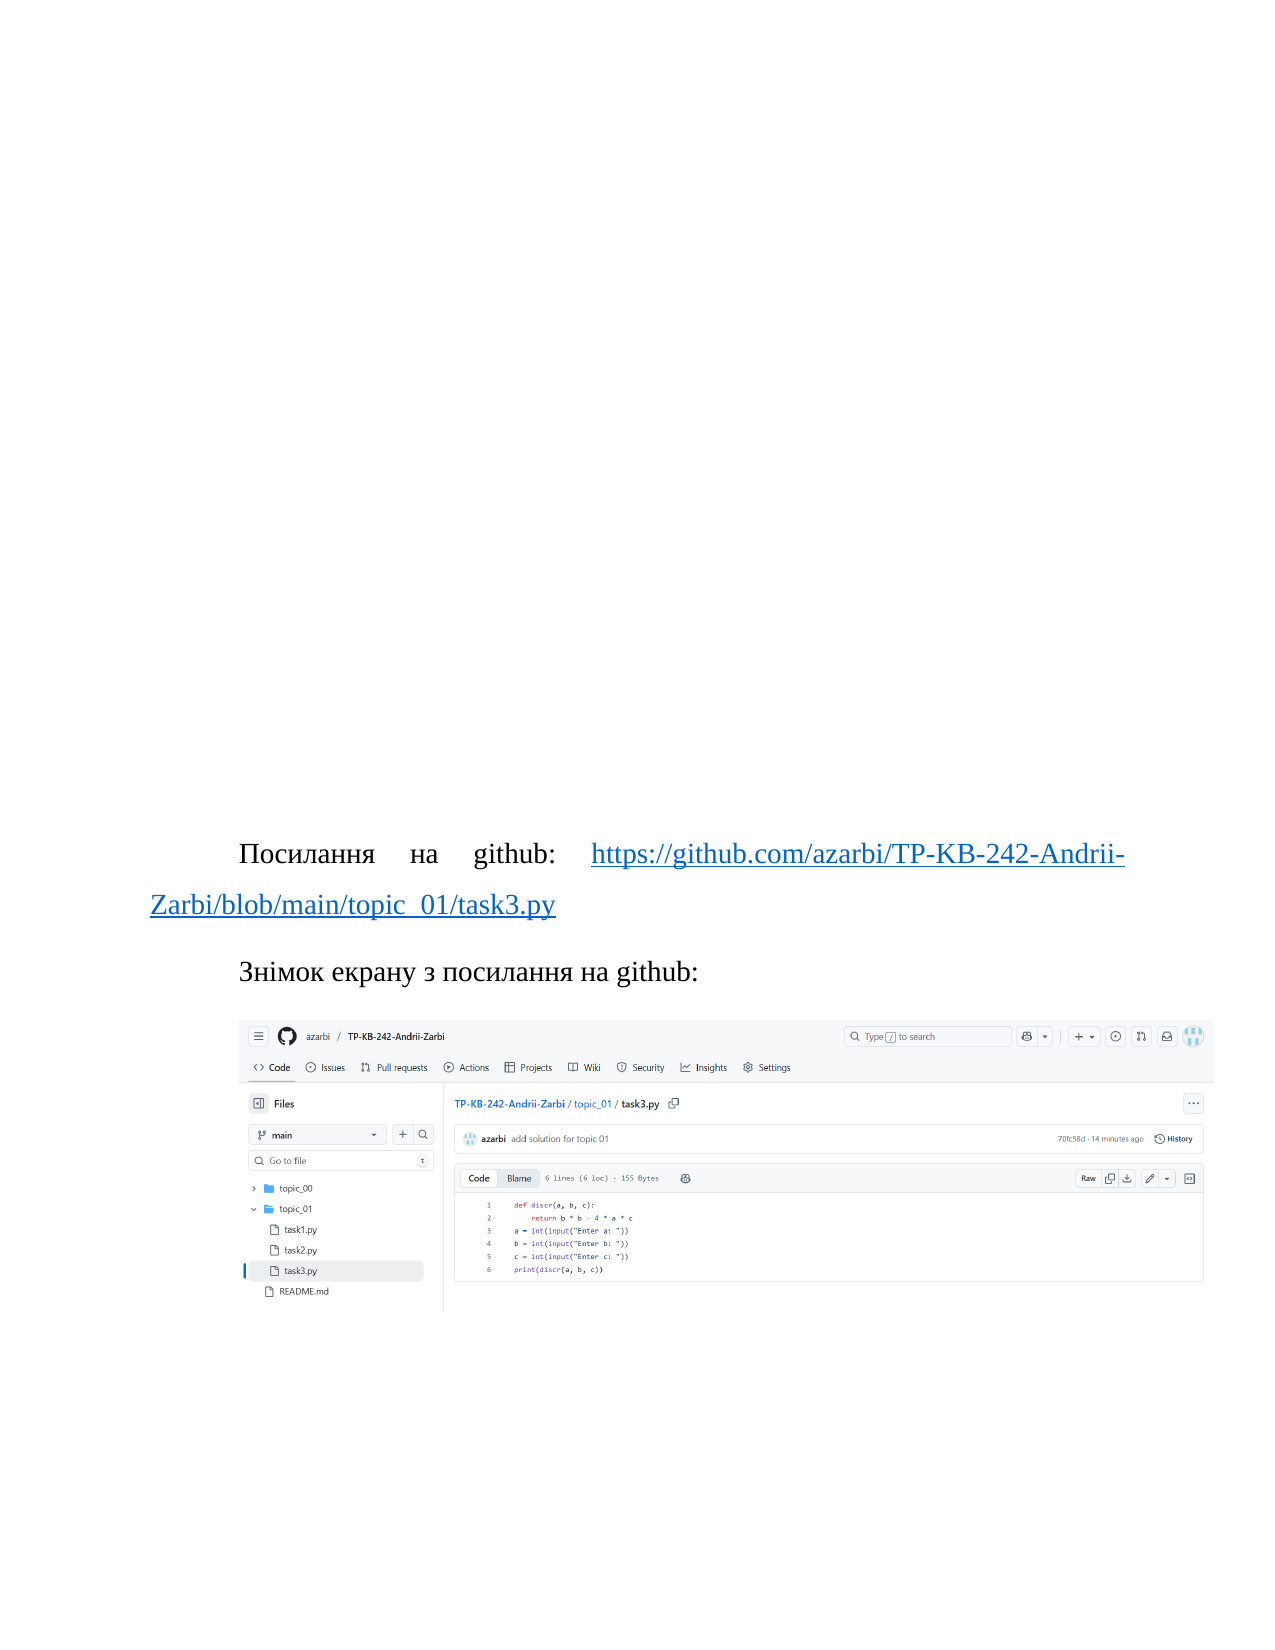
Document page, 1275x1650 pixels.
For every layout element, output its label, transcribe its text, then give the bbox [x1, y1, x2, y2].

picture [238, 1020, 1214, 1312]
text Посилання на github: https://github.com/azarbi/TP-KB-242-Andrii-Zarbi/blob/main/topic_01/task3.py [150, 837, 1125, 920]
text Знімок екрану з посилання на github: [150, 954, 1125, 987]
